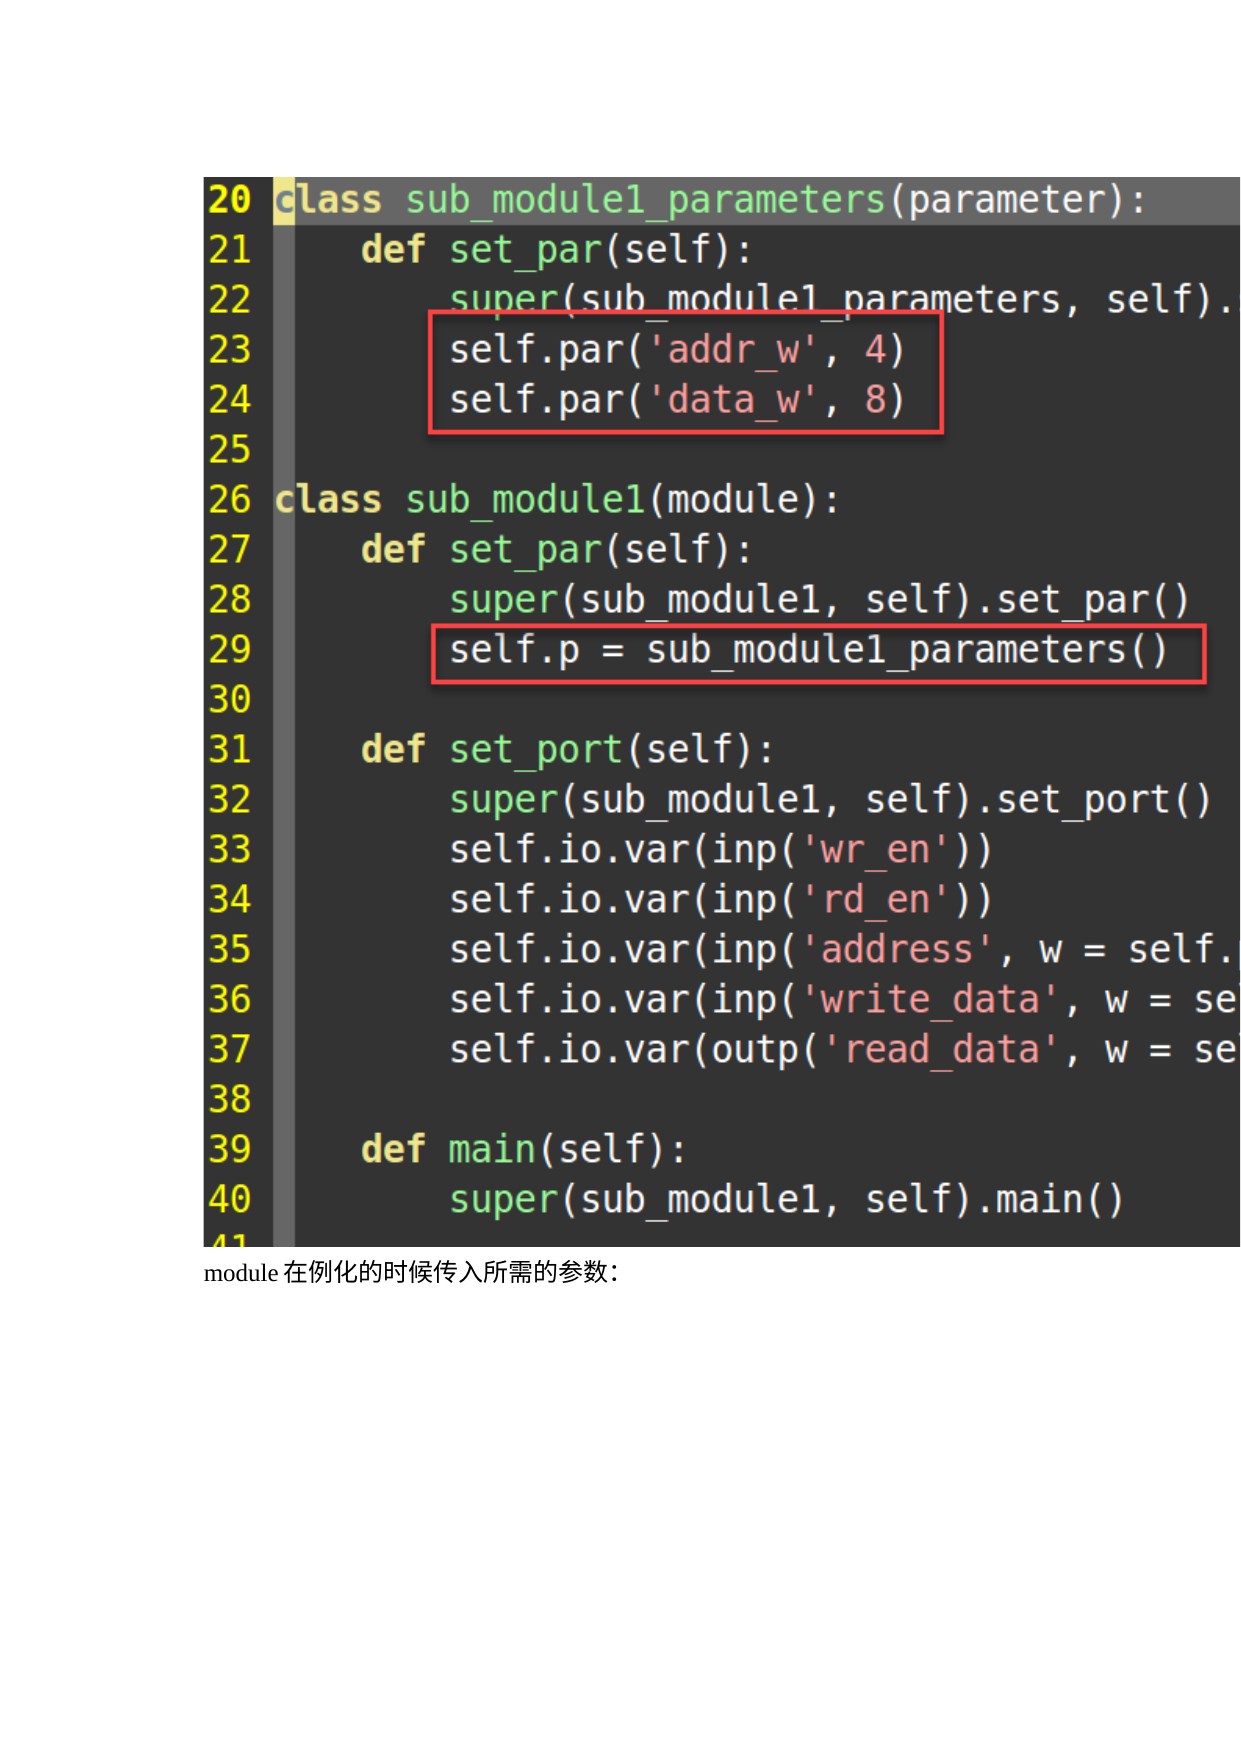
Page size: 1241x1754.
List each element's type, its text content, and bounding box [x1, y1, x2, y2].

text module在例化的时候传入所需的参数： [153, 1252, 1087, 1289]
picture [203, 177, 1241, 1247]
